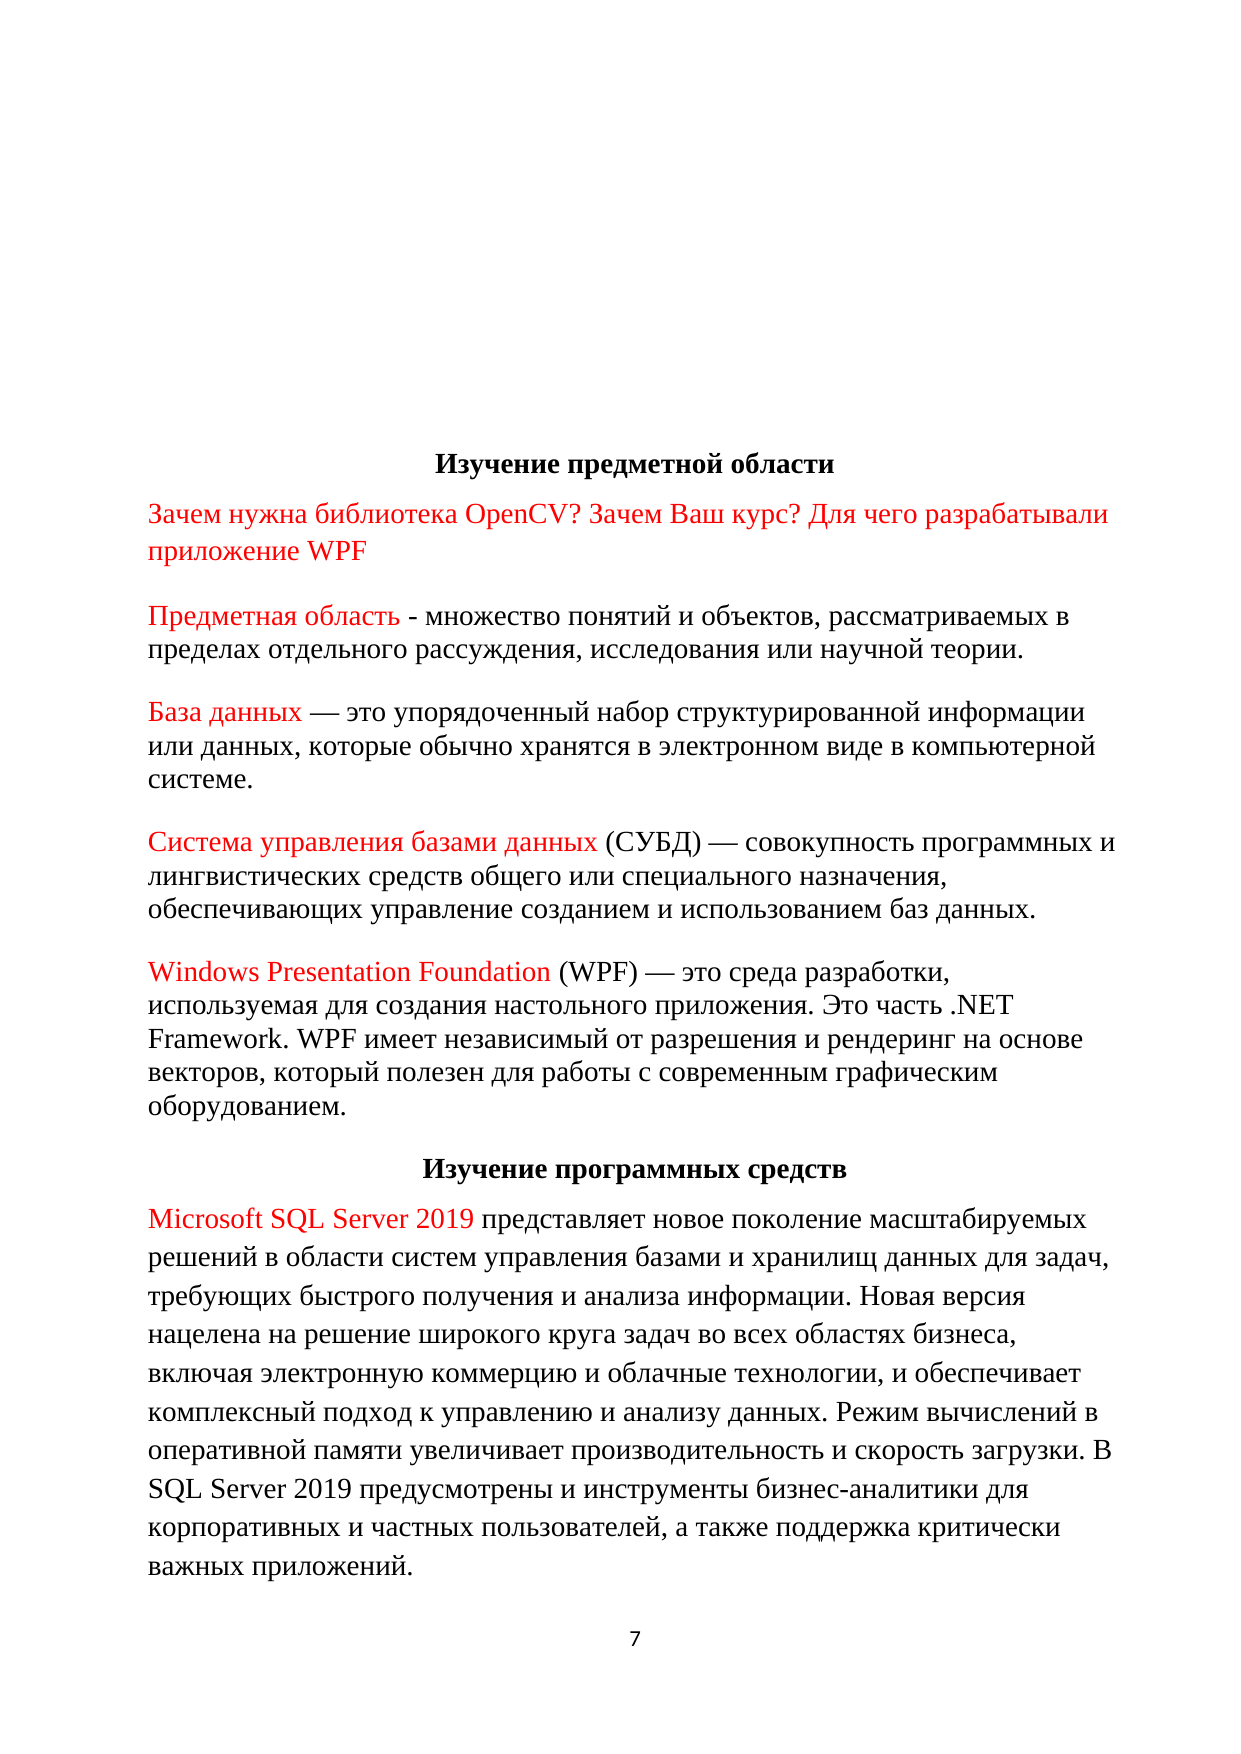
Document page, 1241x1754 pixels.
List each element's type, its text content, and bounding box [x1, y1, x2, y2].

text Система управления базами данных (СУБД) — совокупность программных и лингвистических средств общего или специального назначения, обеспечивающих управление созданием и использованием баз данных. [148, 824, 1122, 925]
text База данных — это упорядоченный набор структурированной информации или данных, которые обычно хранятся в электронном виде в компьютерной системе. [148, 694, 1122, 795]
text Зачем нужна библиотека OpenCV? Зачем Ваш курс? Для чего разрабатывали приложение WPF [148, 497, 1122, 566]
text Microsoft SQL Server 2019 представляет новое поколение масштабируемых решений в области систем управления базами и хранилищ данных для задач, требующих быстрого получения и анализа информации. Новая версия нацелена на решение широкого круга задач во всех областях бизнеса, включая электронную коммерцию и облачные технологии, и обеспечивает комплексный подход к управлению и анализу данных. Режим вычислений в оперативной памяти увеличивает производительность и скорость загрузки. В SQL Server 2019 предусмотрены и инструменты бизнес-аналитики для корпоративных и частных пользователей, а также поддержка критически важных приложений. [148, 1201, 1122, 1581]
text Предметная область - множество понятий и объектов, рассматриваемых в пределах отдельного рассуждения, исследования или научной теории. [148, 598, 1122, 665]
text Windows Presentation Foundation (WPF) — это среда разработки, используемая для создания настольного приложения. Это часть .NET Framework. WPF имеет независимый от разрешения и рендеринг на основе векторов, который полезен для работы с современным графическим оборудованием. [148, 954, 1122, 1122]
subtitle Изучение предметной области [148, 446, 1122, 480]
subtitle Изучение программных средств [148, 1151, 1122, 1184]
